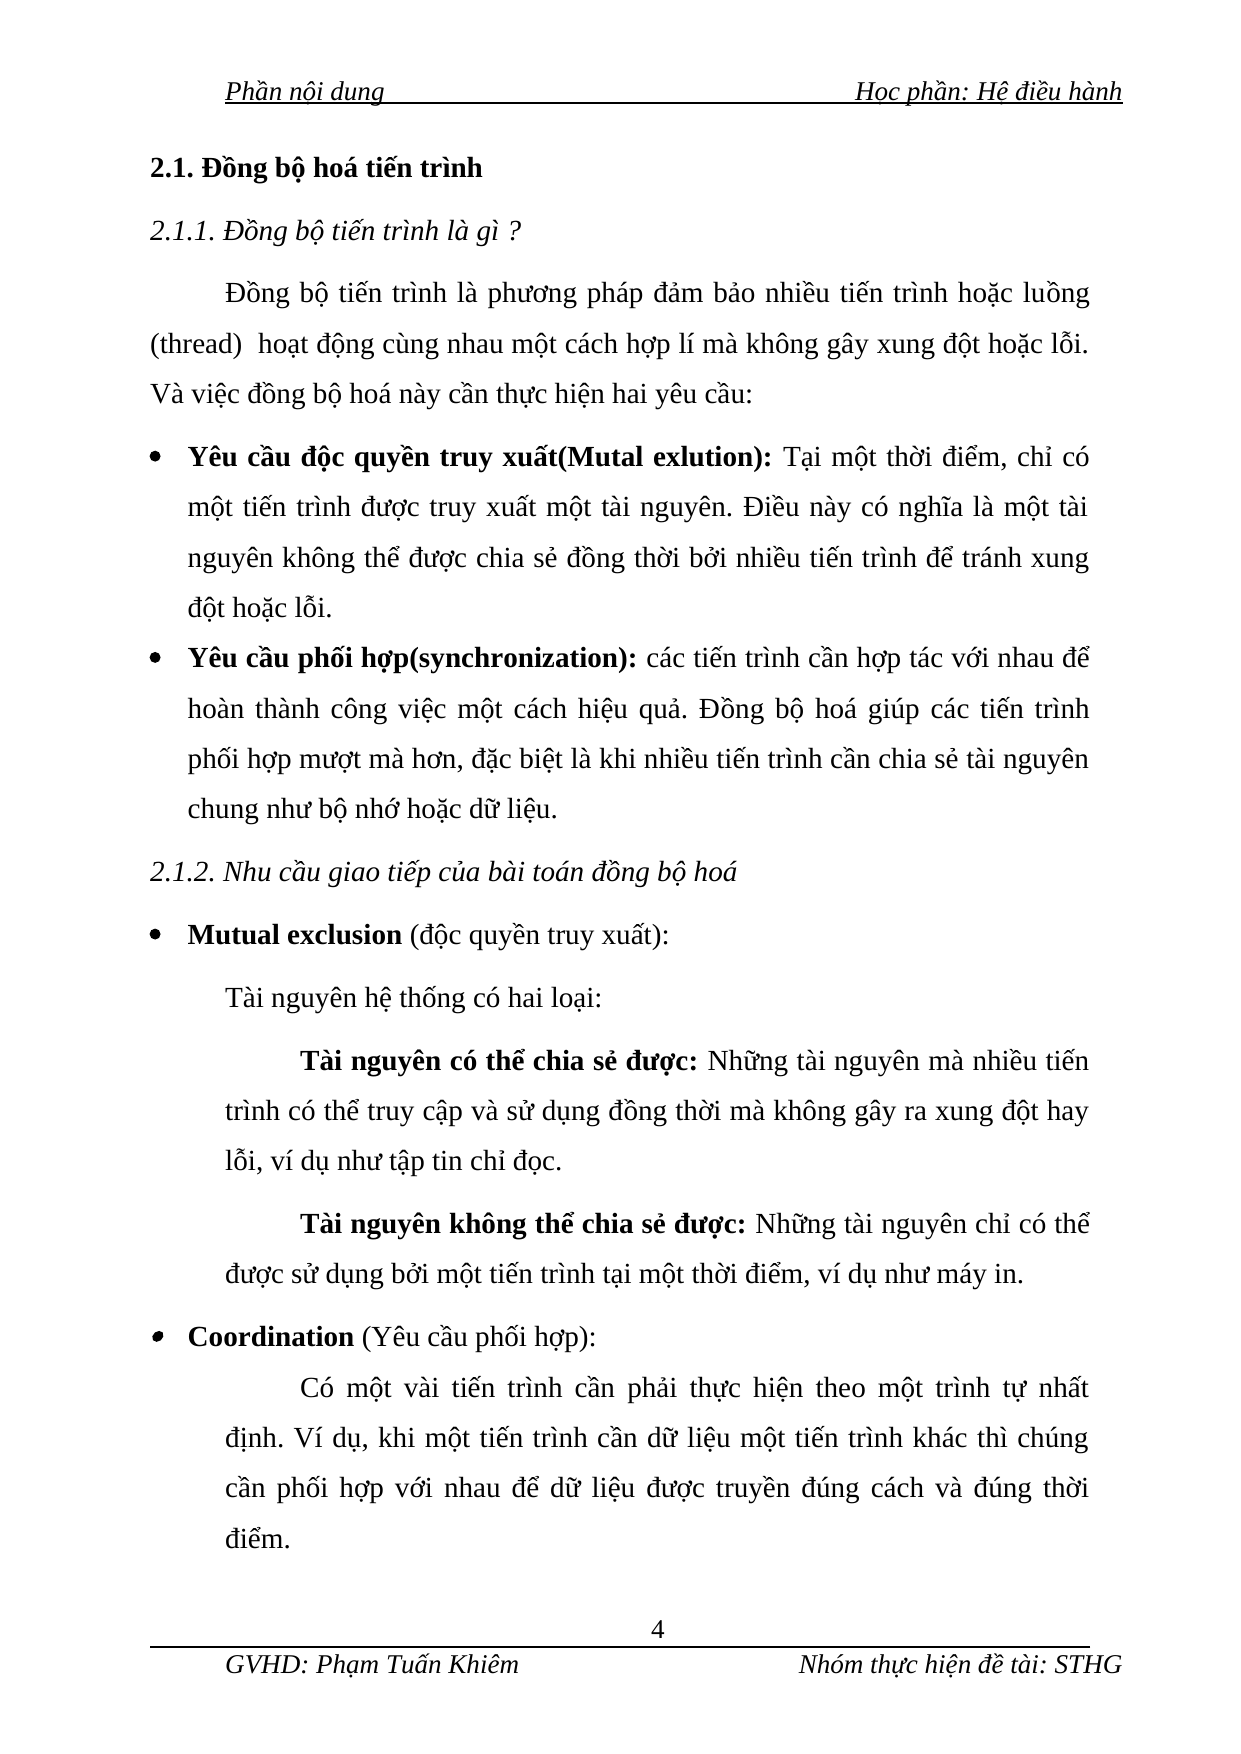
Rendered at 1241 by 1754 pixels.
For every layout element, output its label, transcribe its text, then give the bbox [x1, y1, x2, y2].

text Đồng bộ tiến trình là phương pháp đảm bảo nhiều tiến trình hoặc luồng (thread) hoạt động cùng nhau một cách hợp lí mà không gây xung đột hoặc lỗi. Và việc đồng bộ hoá này cần thực hiện hai yêu cầu: [150, 276, 1090, 410]
subtitle Đồng bộ tiến trình là gì ? [150, 213, 1090, 246]
list Coordination (Yêu cầu phối hợp): [150, 1319, 1090, 1353]
list Có một vài tiến trình cần phải thực hiện theo một trình tự nhất định. Ví dụ, khi một tiến trình cần dữ liệu một tiến trình khác thì chúng cần phối hợp với nhau để dữ liệu được truyền đúng cách và đúng thời điểm. [225, 1370, 1090, 1554]
text Tài nguyên có thể chia sẻ được: Những tài nguyên mà nhiều tiến trình có thể truy cập và sử dụng đồng thời mà không gây ra xung đột hay lỗi, ví dụ như tập tin chỉ đọc. [225, 1043, 1090, 1177]
list Yêu cầu phối hợp(synchronization): các tiến trình cần hợp tác với nhau để hoàn thành công việc một cách hiệu quả. Đồng bộ hoá giúp các tiến trình phối hợp mượt mà hơn, đặc biệt là khi nhiều tiến trình cần chia sẻ tài nguyên chung như bộ nhớ hoặc dữ liệu. [150, 640, 1090, 825]
subtitle Đồng bộ hoá tiến trình [150, 150, 1090, 183]
text Tài nguyên không thể chia sẻ được: Những tài nguyên chỉ có thể được sử dụng bởi một tiến trình tại một thời điểm, ví dụ như máy in. [225, 1206, 1090, 1290]
text Tài nguyên hệ thống có hai loại: [150, 980, 1090, 1013]
subtitle Nhu cầu giao tiếp của bài toán đồng bộ hoá [150, 854, 1090, 888]
list Yêu cầu độc quyền truy xuất(Mutal exlution): Tại một thời điểm, chỉ có một tiến trình được truy xuất một tài nguyên. Điều này có nghĩa là một tài nguyên không thể được chia sẻ đồng thời bởi nhiều tiến trình để tránh xung đột hoặc lỗi. [150, 439, 1090, 624]
list Mutual exclusion (độc quyền truy xuất): [150, 917, 1090, 951]
